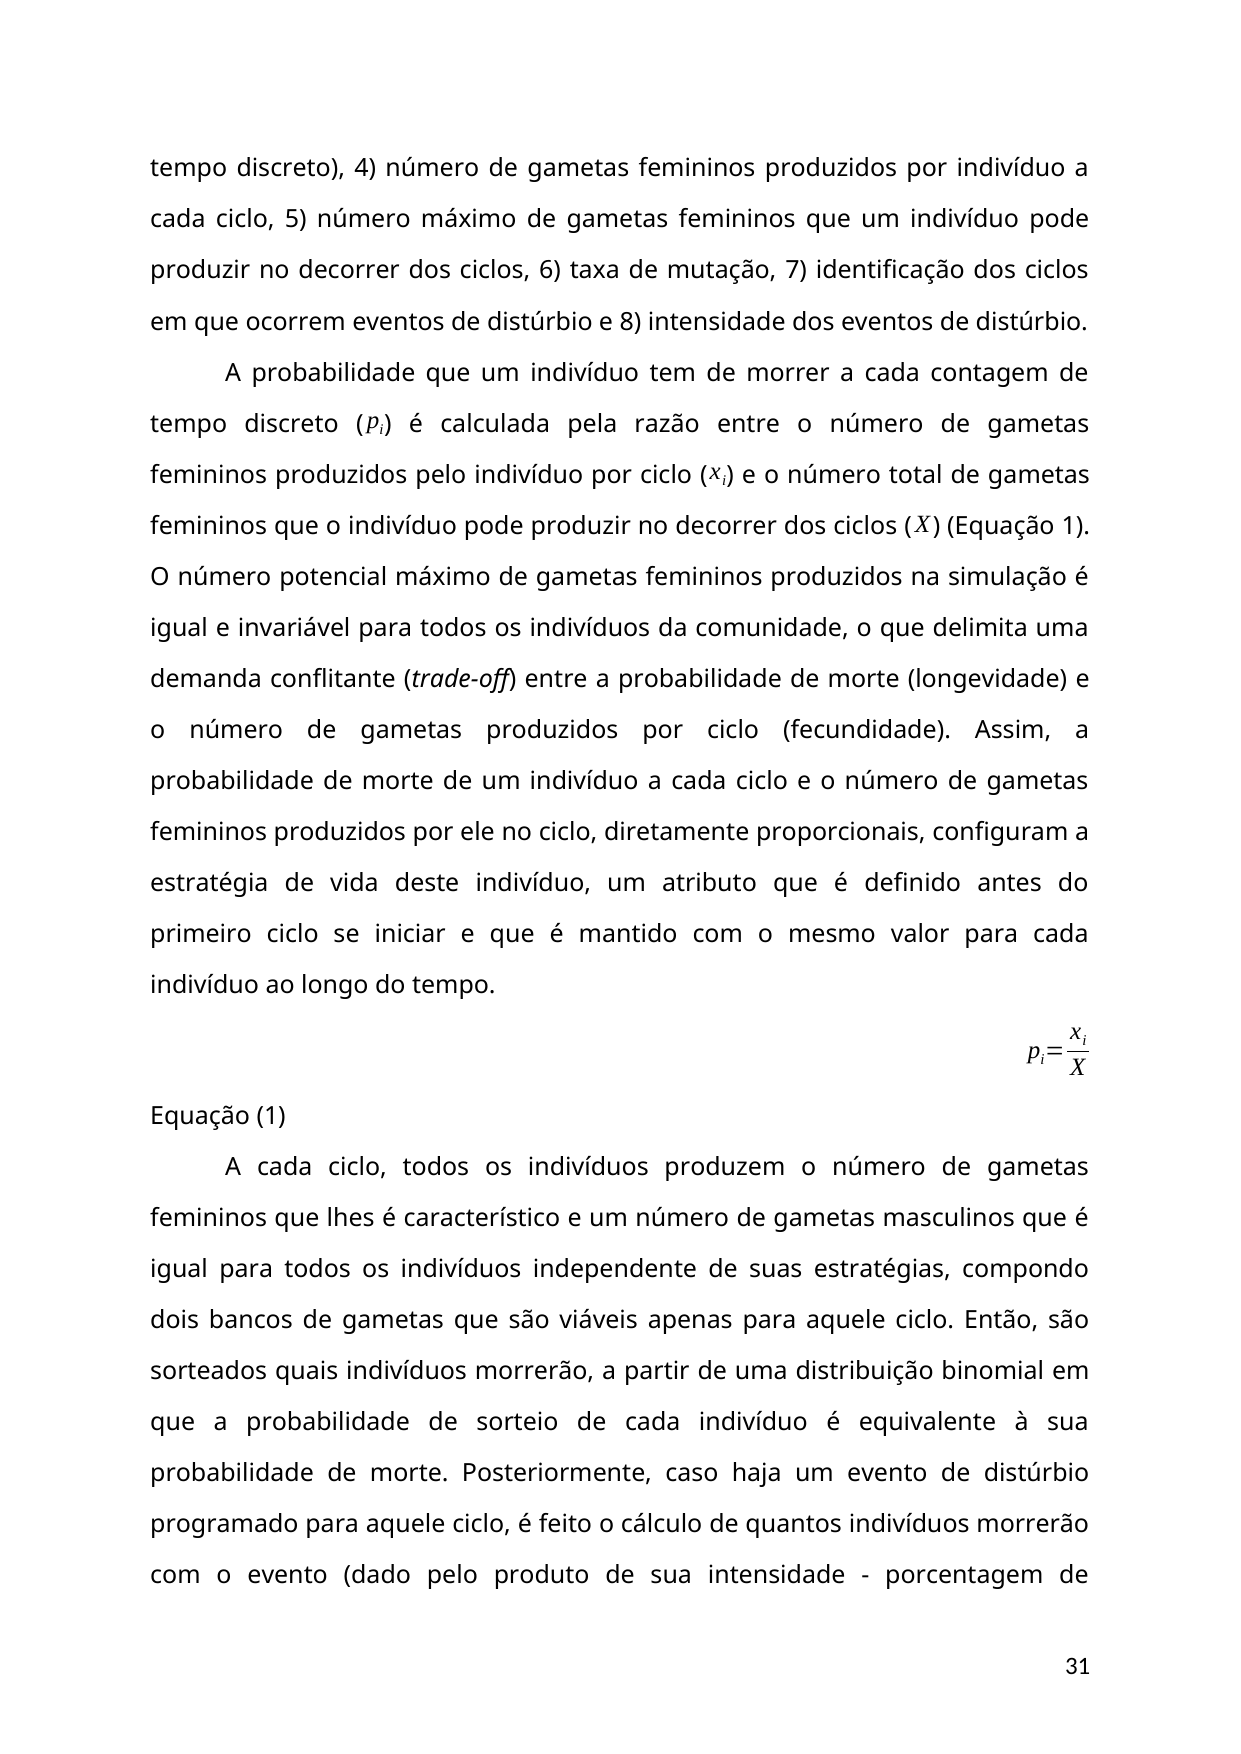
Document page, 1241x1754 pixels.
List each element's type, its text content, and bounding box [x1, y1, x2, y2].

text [150, 150, 1090, 337]
text A probabilidade que um indivíduo tem de morrer a cada contagem de tempo discreto () é calculada pela razão entre o número de gametas femininos produzidos pelo indivíduo por ciclo () e o número total de gametas femininos que o indivíduo pode produzir no decorrer dos ciclos () (Equação 1). O número potencial máximo de gametas femininos produzidos na simulação é igual e invariável para todos os indivíduos da comunidade, o que delimita uma demanda conflitante (trade-off) entre a probabilidade de morte (longevidade) e o número de gametas produzidos por ciclo (fecundidade). Assim, a probabilidade de morte de um indivíduo a cada ciclo e o número de gametas femininos produzidos por ele no ciclo, diretamente proporcionais, configuram a estratégia de vida deste indivíduo, um atributo que é definido antes do primeiro ciclo se iniciar e que é mantido com o mesmo valor para cada indivíduo ao longo do tempo. [150, 354, 1090, 1001]
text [150, 1148, 1090, 1591]
text Equação (1) [150, 1018, 1090, 1131]
